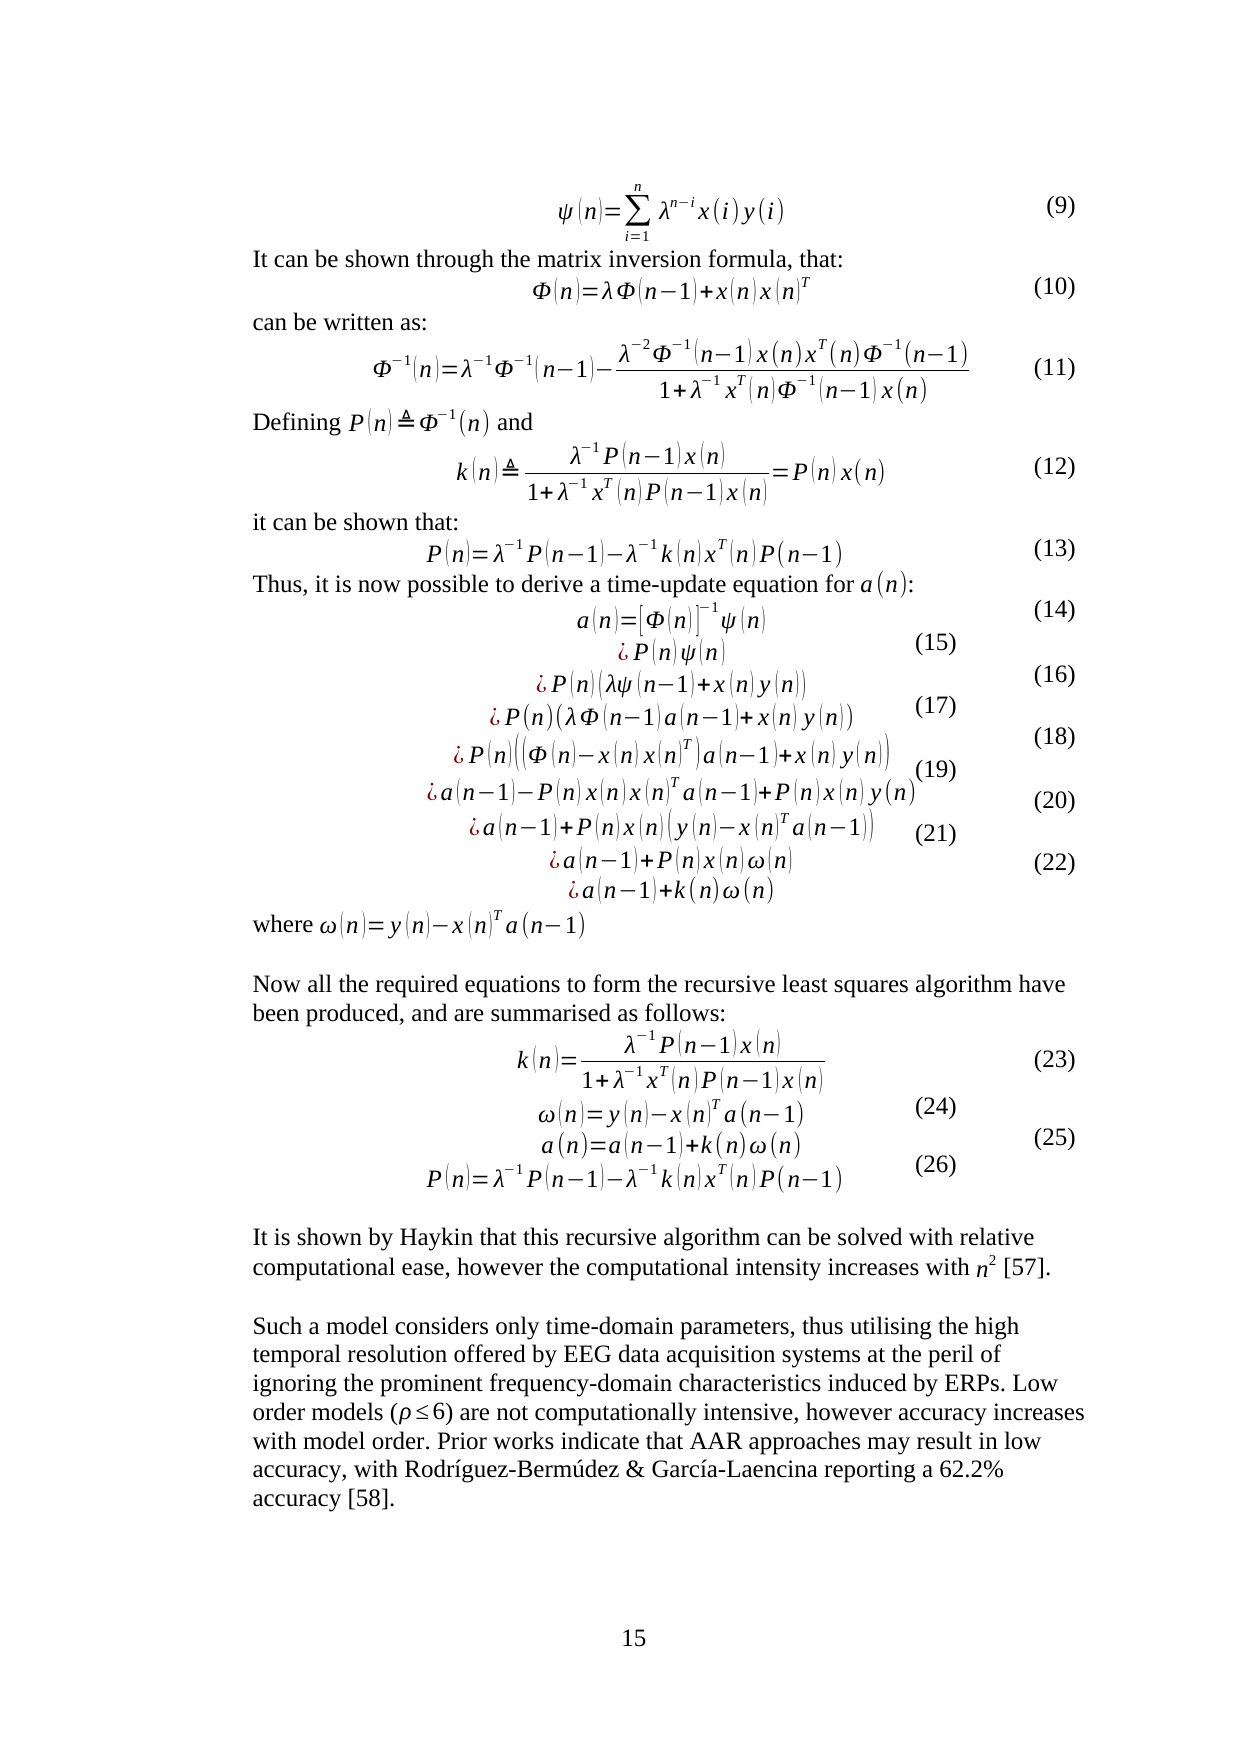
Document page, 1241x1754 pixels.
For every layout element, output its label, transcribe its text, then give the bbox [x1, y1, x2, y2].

text Now all the required equations to form the recursive least squares algorithm have been produced, and are summarised as follows: [252, 969, 1090, 1027]
text It is shown by Haykin that this recursive algorithm can be solved with relative computational ease, however the computational intensity increases with [57]. [252, 1222, 1090, 1282]
text Such a model considers only time-domain parameters, thus utilising the high temporal resolution offered by EEG data acquisition systems at the peril of ignoring the prominent frequency-domain characteristics induced by ERPs. Low order models () are not computationally intensive, however accuracy increases with model order. Prior works indicate that AAR approaches may result in low accuracy, with Rodríguez-Bermúdez & García-Laencina reporting a 62.2% accuracy [58]. [252, 1311, 1090, 1512]
text it can be shown that: [177, 507, 1090, 536]
text where [252, 906, 1090, 940]
text can be written as: [252, 307, 1090, 336]
text Thus, it is now possible to derive a time-update equation for : [252, 569, 1090, 599]
text Defining and [252, 405, 1090, 438]
text It can be shown through the matrix inversion formula, that: [252, 244, 1090, 273]
